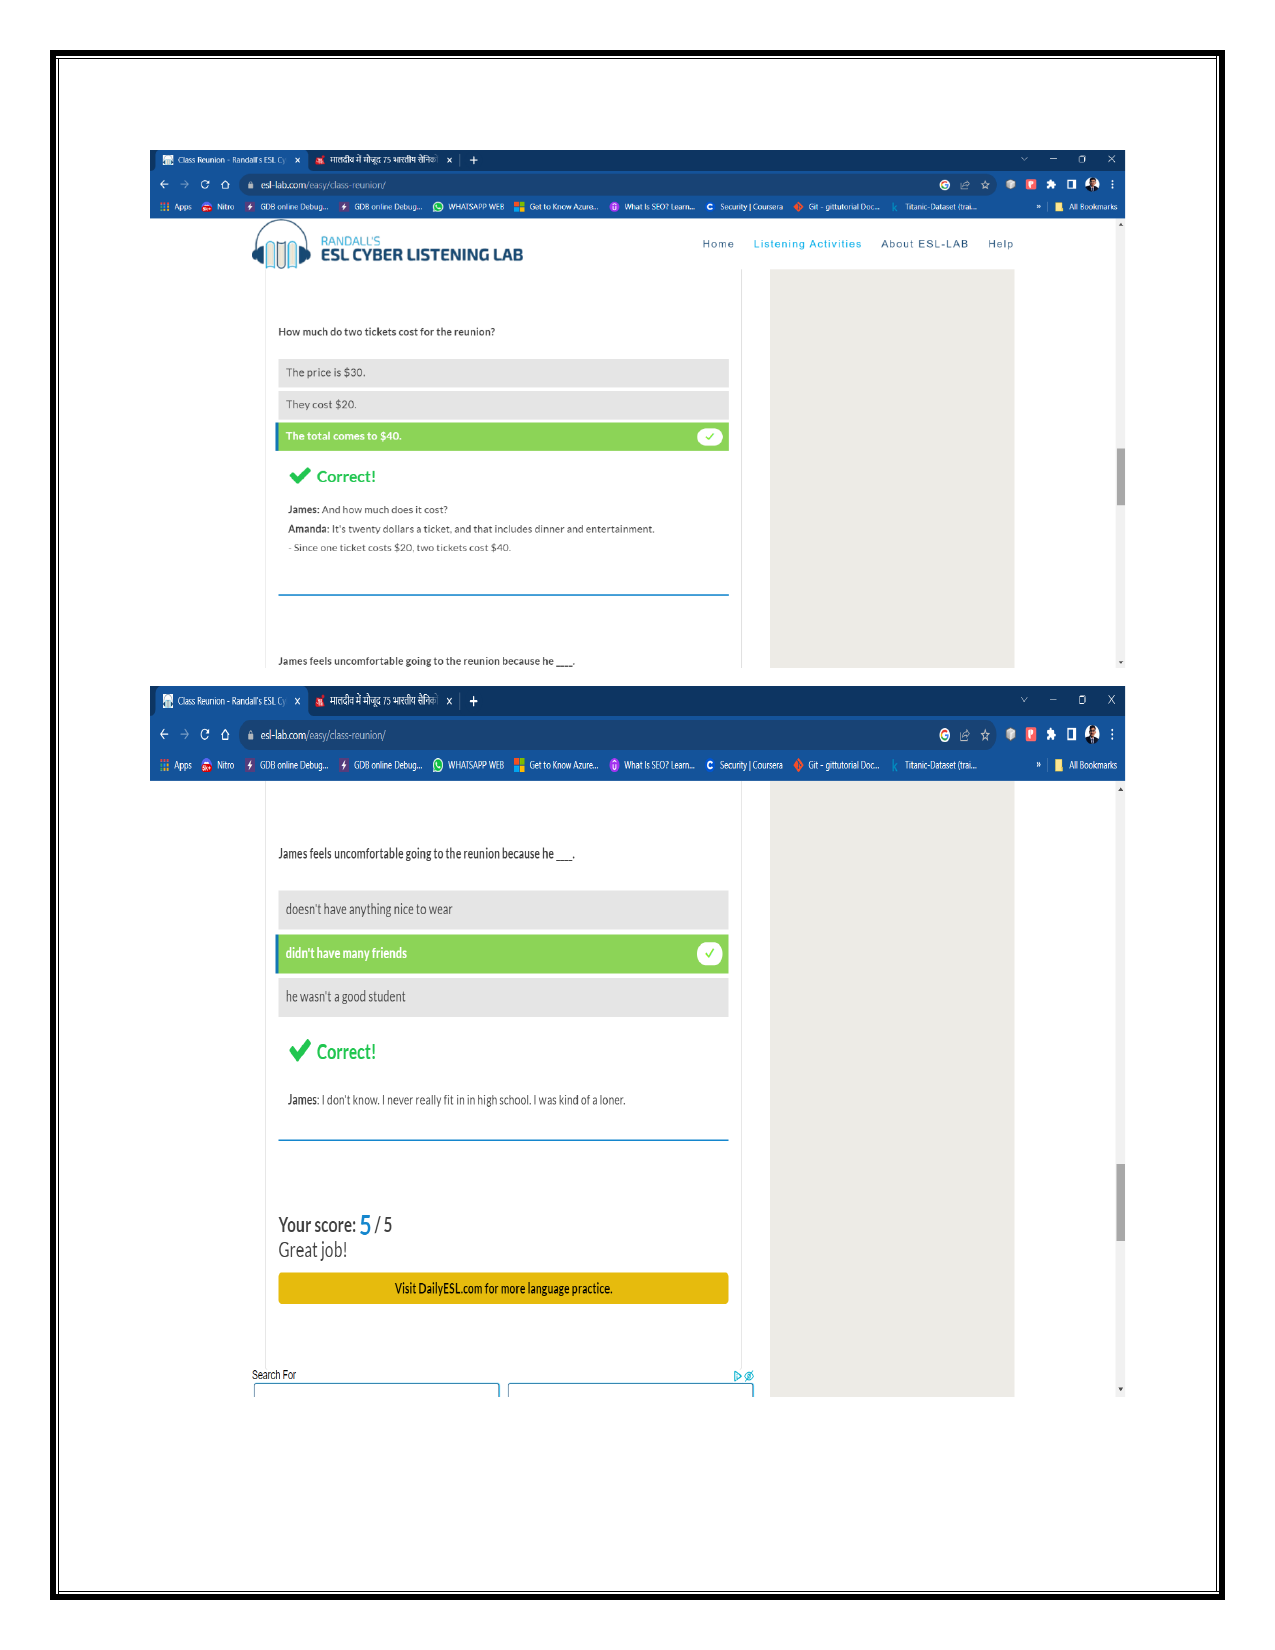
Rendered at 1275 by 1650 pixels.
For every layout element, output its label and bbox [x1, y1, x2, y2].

picture [150, 686, 1125, 1397]
picture [150, 150, 1125, 668]
